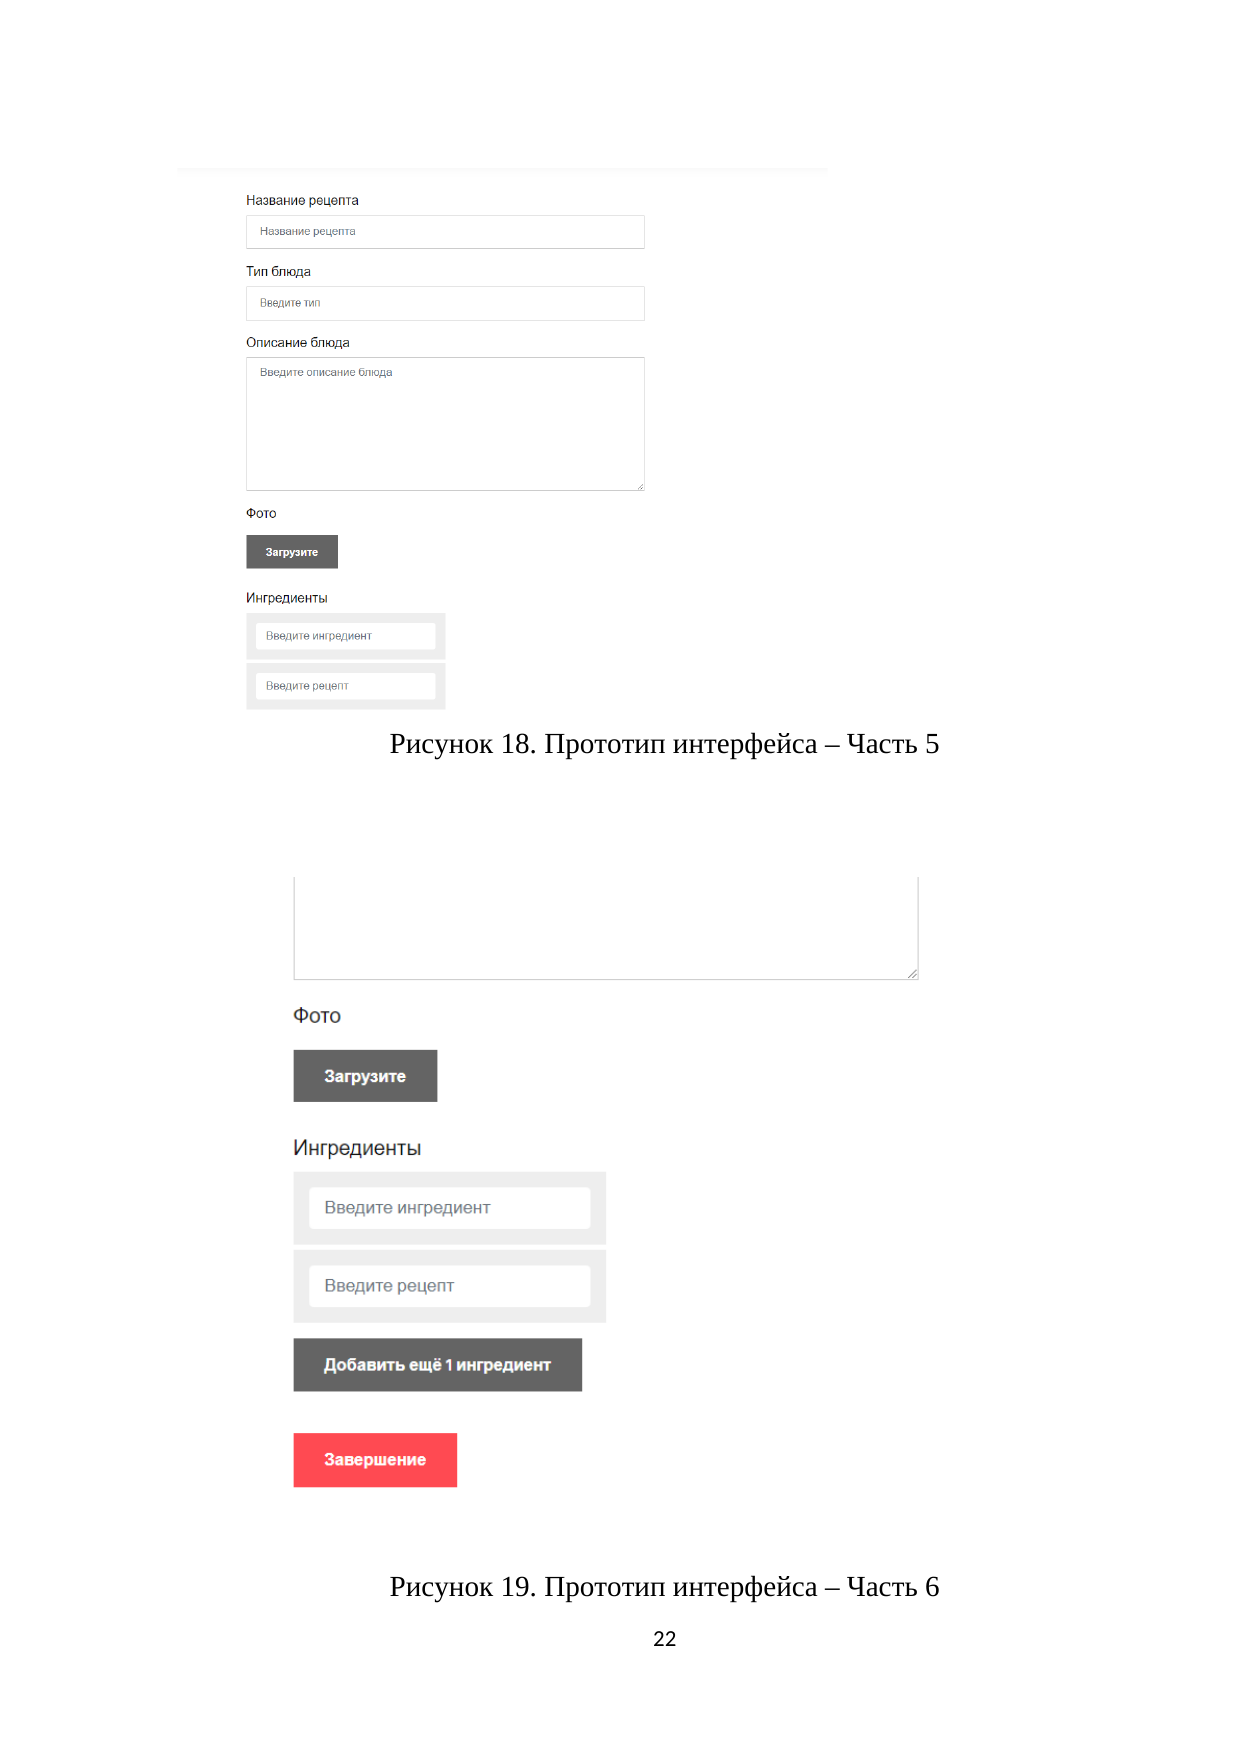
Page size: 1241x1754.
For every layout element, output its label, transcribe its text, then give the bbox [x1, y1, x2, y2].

picture [177, 877, 1152, 1555]
list Рисунок 18. Прототип интерфейса – Часть 5 [177, 726, 1152, 760]
picture [177, 168, 828, 713]
list Рисунок 19. Прототип интерфейса – Часть 6 [177, 1569, 1152, 1602]
